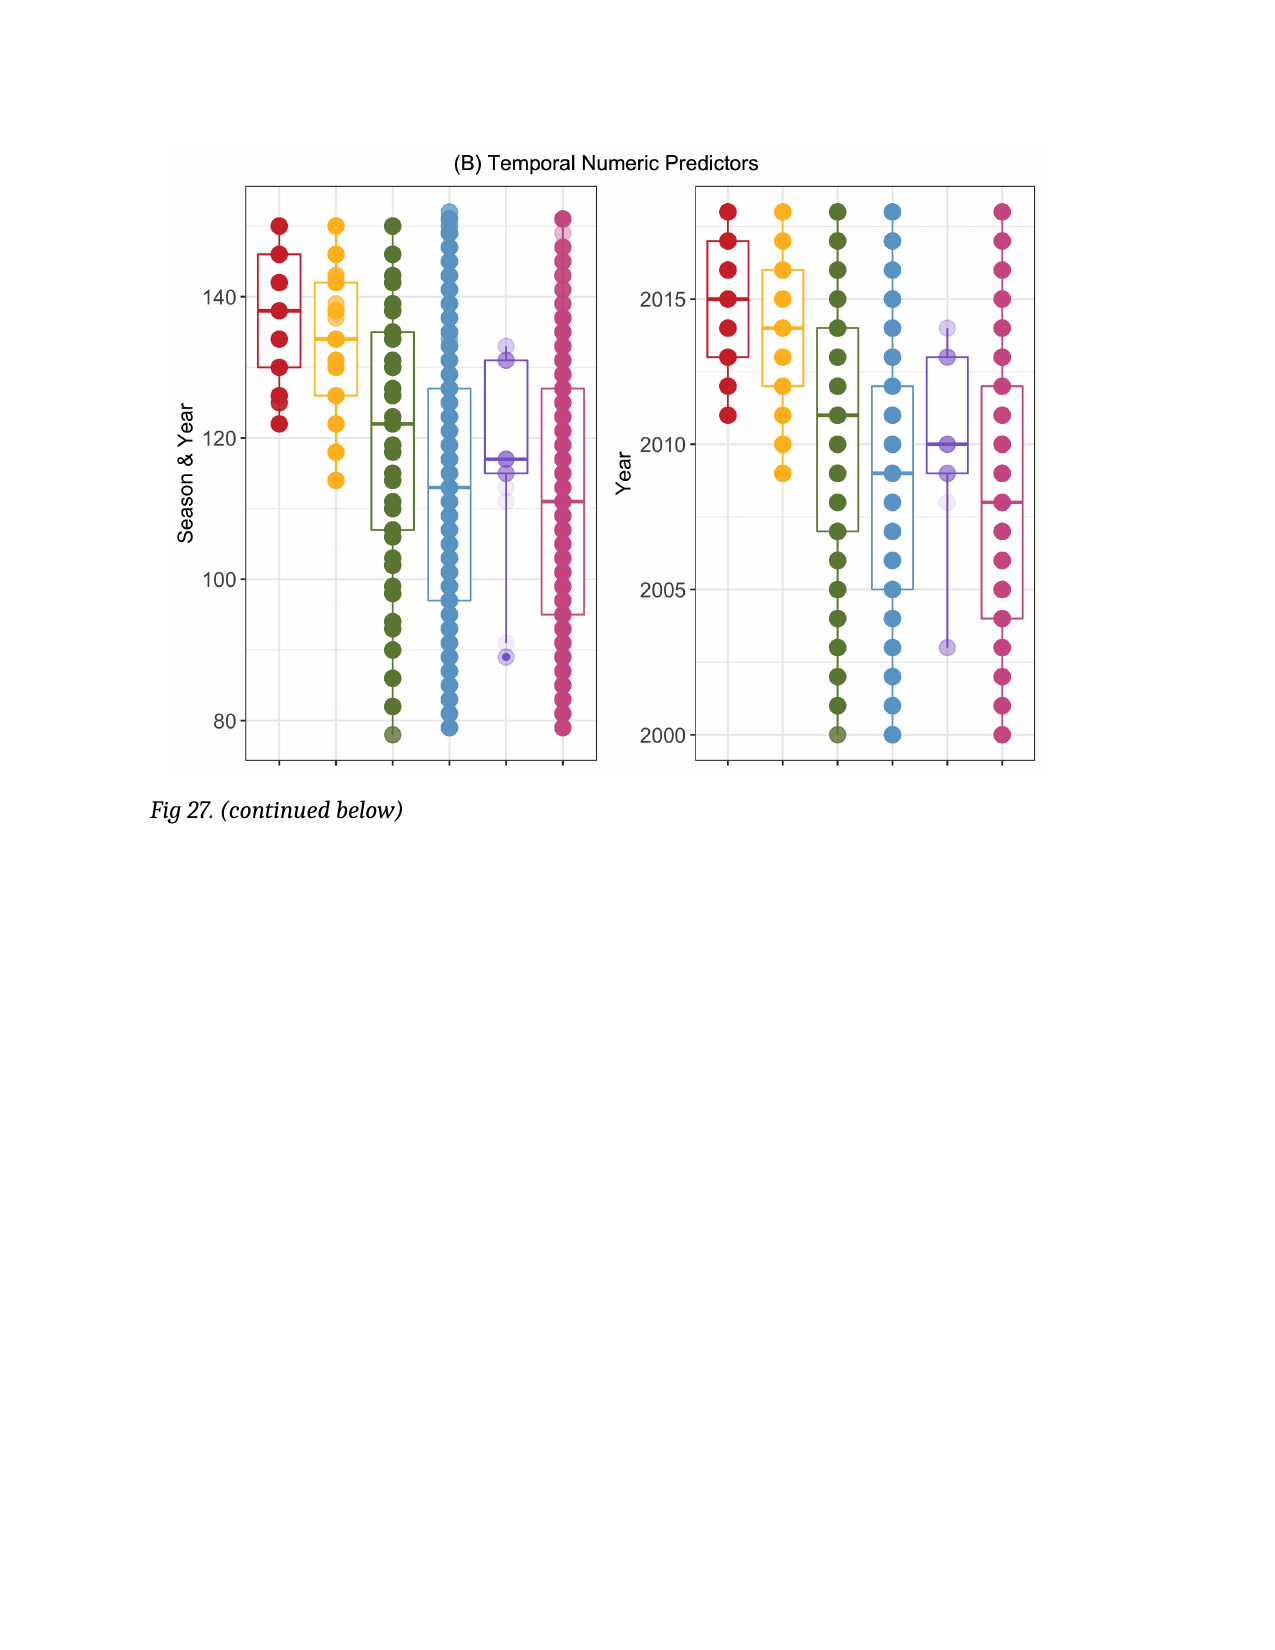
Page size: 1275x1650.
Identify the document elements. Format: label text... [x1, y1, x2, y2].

picture [168, 150, 1044, 775]
text Fig 27. (continued below) [150, 796, 1125, 824]
